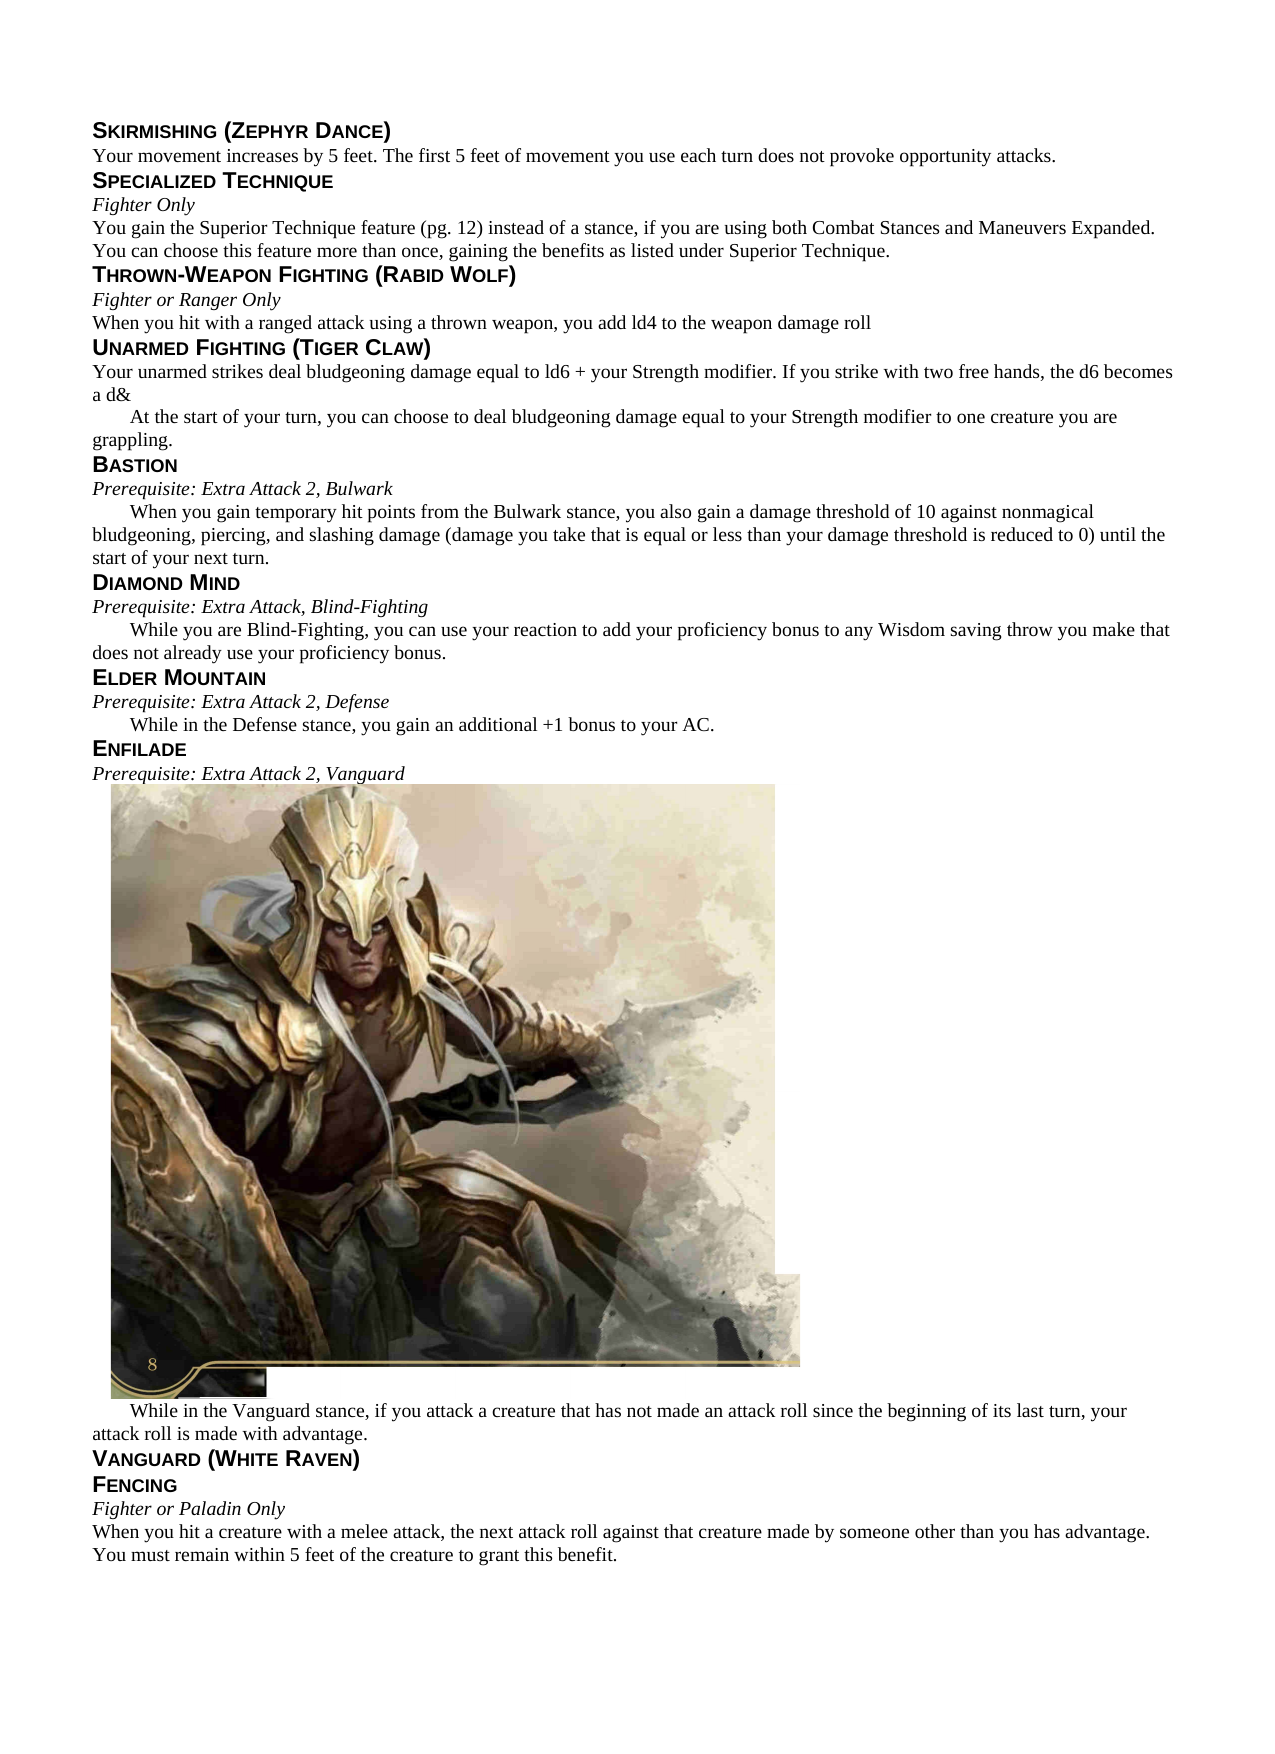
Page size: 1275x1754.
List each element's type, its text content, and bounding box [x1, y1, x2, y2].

text Prerequisite: Extra Attack 2, Defense [92, 690, 1177, 713]
text Prerequisite: Extra Attack 2, Vanguard [92, 762, 1177, 784]
text Prerequisite: Extra Attack 2, Bulwark [92, 477, 1177, 500]
text Bastion [92, 451, 1177, 477]
text At the start of your turn, you can choose to deal bludgeoning damage equal to your Strength modifier to one creature you are grappling. [92, 405, 1177, 451]
text Fencing [92, 1471, 1177, 1497]
text Elder Mountain [92, 663, 1177, 690]
text When you hit with a ranged attack using a thrown weapon, you add ld4 to the weapon damage roll [92, 311, 1177, 333]
text Fighter or Paladin Only [92, 1497, 1177, 1520]
text When you gain temporary hit points from the Bulwark stance, you also gain a damage threshold of 10 against nonmagical bludgeoning, piercing, and slashing damage (damage you take that is equal or less than your damage threshold is reduced to 0) until the start of your next turn. [92, 500, 1177, 569]
text Unarmed Fighting (Tiger Claw) [92, 333, 1177, 360]
text You gain the Superior Technique feature (pg. 12) instead of a stance, if you are using both Combat Stances and Maneuvers Expanded. You can choose this feature more than once, gaining the benefits as listed under Superior Technique. [92, 216, 1177, 261]
text Fighter Only [92, 193, 1177, 216]
text Enfilade [92, 735, 1177, 762]
text When you hit a creature with a melee attack, the next attack roll against that creature made by someone other than you has advantage. You must remain within 5 feet of the creature to grant this benefit. [92, 1520, 1177, 1566]
text Your movement increases by 5 feet. The first 5 feet of movement you use each turn does not provoke opportunity attacks. [92, 144, 1177, 167]
text Skirmishing (Zephyr Dance) [92, 117, 1177, 144]
picture [110, 784, 801, 1399]
text While in the Vanguard stance, if you attack a creature that has not made an attack roll since the beginning of its last turn, your attack roll is made with advantage. [92, 1399, 1177, 1445]
text Vanguard (White Raven) [92, 1445, 1177, 1471]
text Diamond Mind [92, 569, 1177, 595]
text Your unarmed strikes deal bludgeoning damage equal to ld6 + your Strength modifier. If you strike with two free hands, the d6 becomes a d& [92, 360, 1177, 405]
text Prerequisite: Extra Attack, Blind-Fighting [92, 595, 1177, 618]
text Fighter or Ranger Only [92, 288, 1177, 311]
text While you are Blind-Fighting, you can use your reaction to add your proficiency bonus to any Wisdom saving throw you make that does not already use your proficiency bonus. [92, 618, 1177, 663]
text While in the Defense stance, you gain an additional +1 bonus to your AC. [92, 713, 1177, 735]
text Thrown-Weapon Fighting (Rabid Wolf) [92, 261, 1177, 288]
text Specialized Technique [92, 167, 1177, 193]
